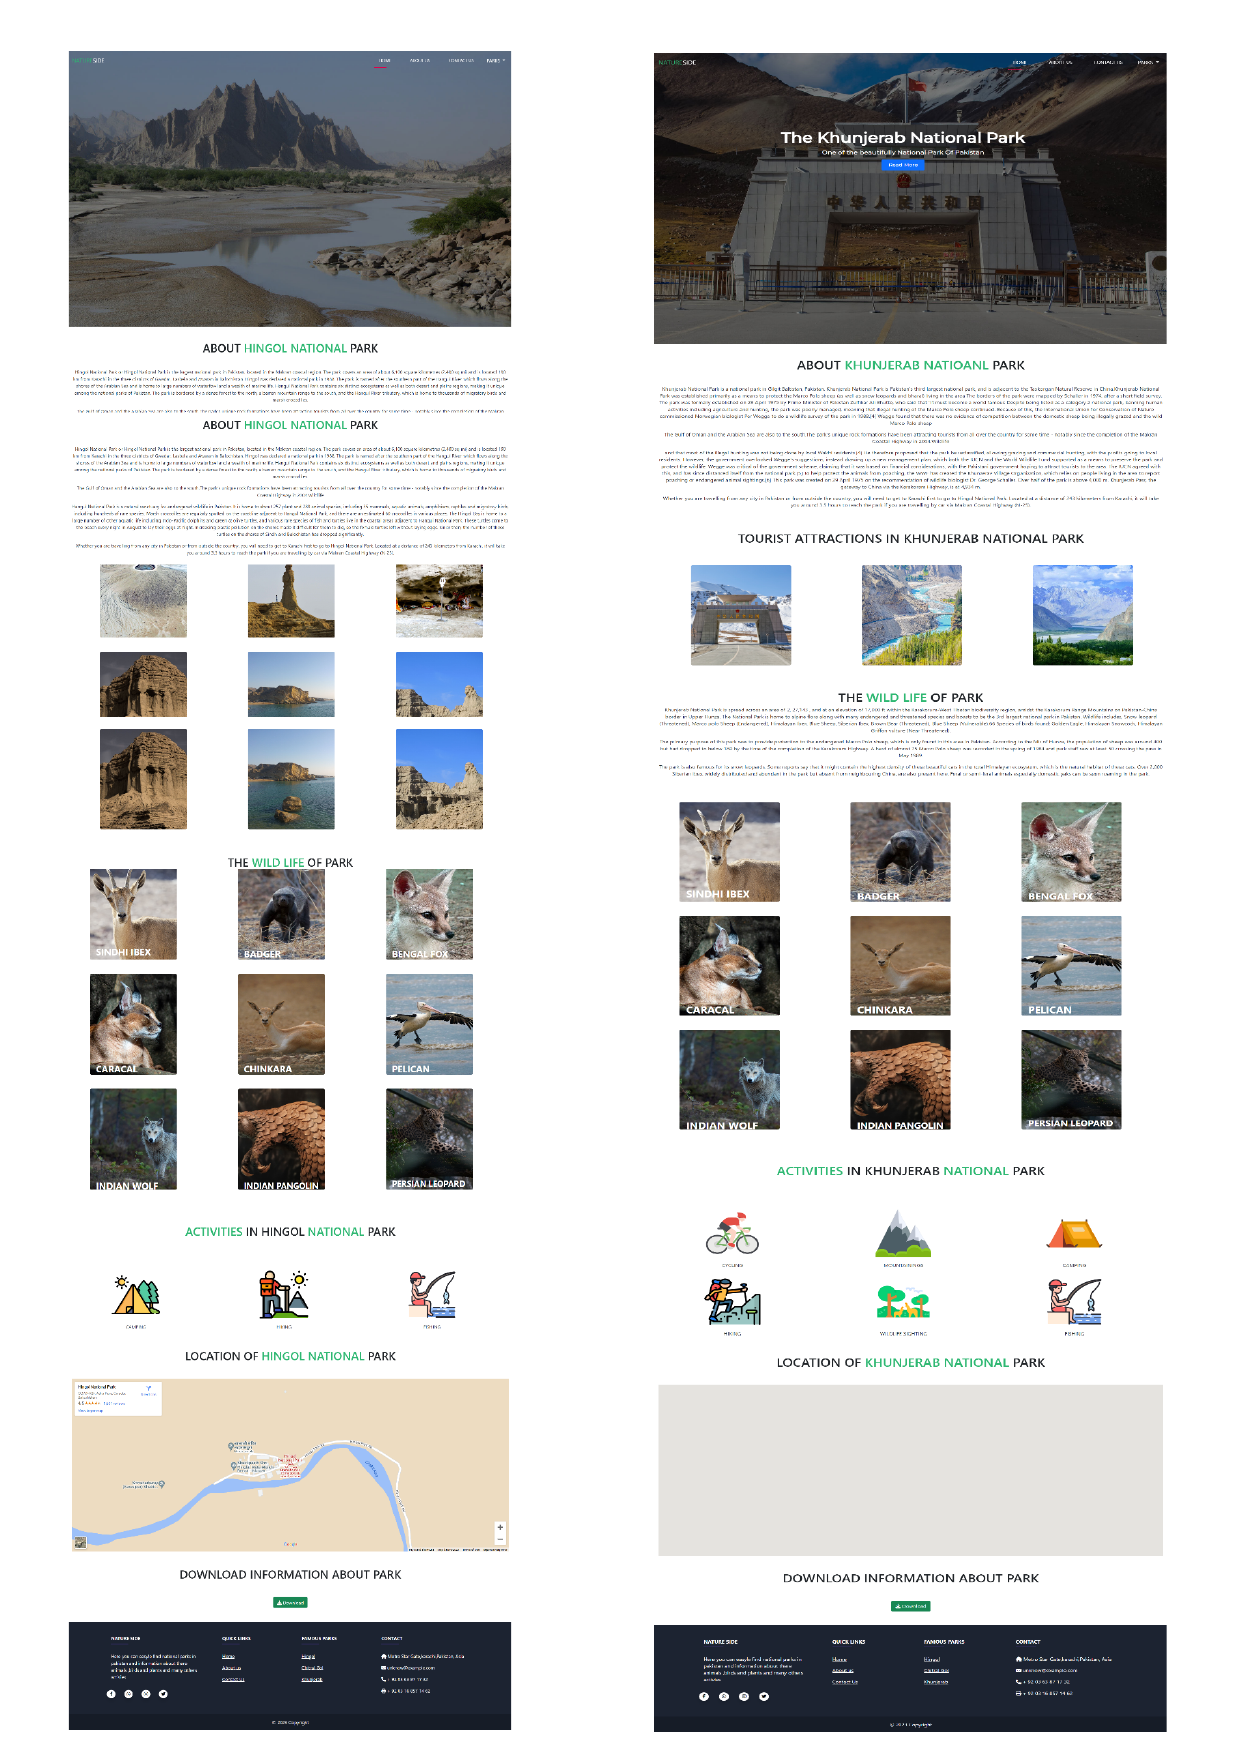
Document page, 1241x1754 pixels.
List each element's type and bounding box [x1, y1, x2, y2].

picture [68, 51, 512, 1730]
picture [654, 53, 1167, 1732]
